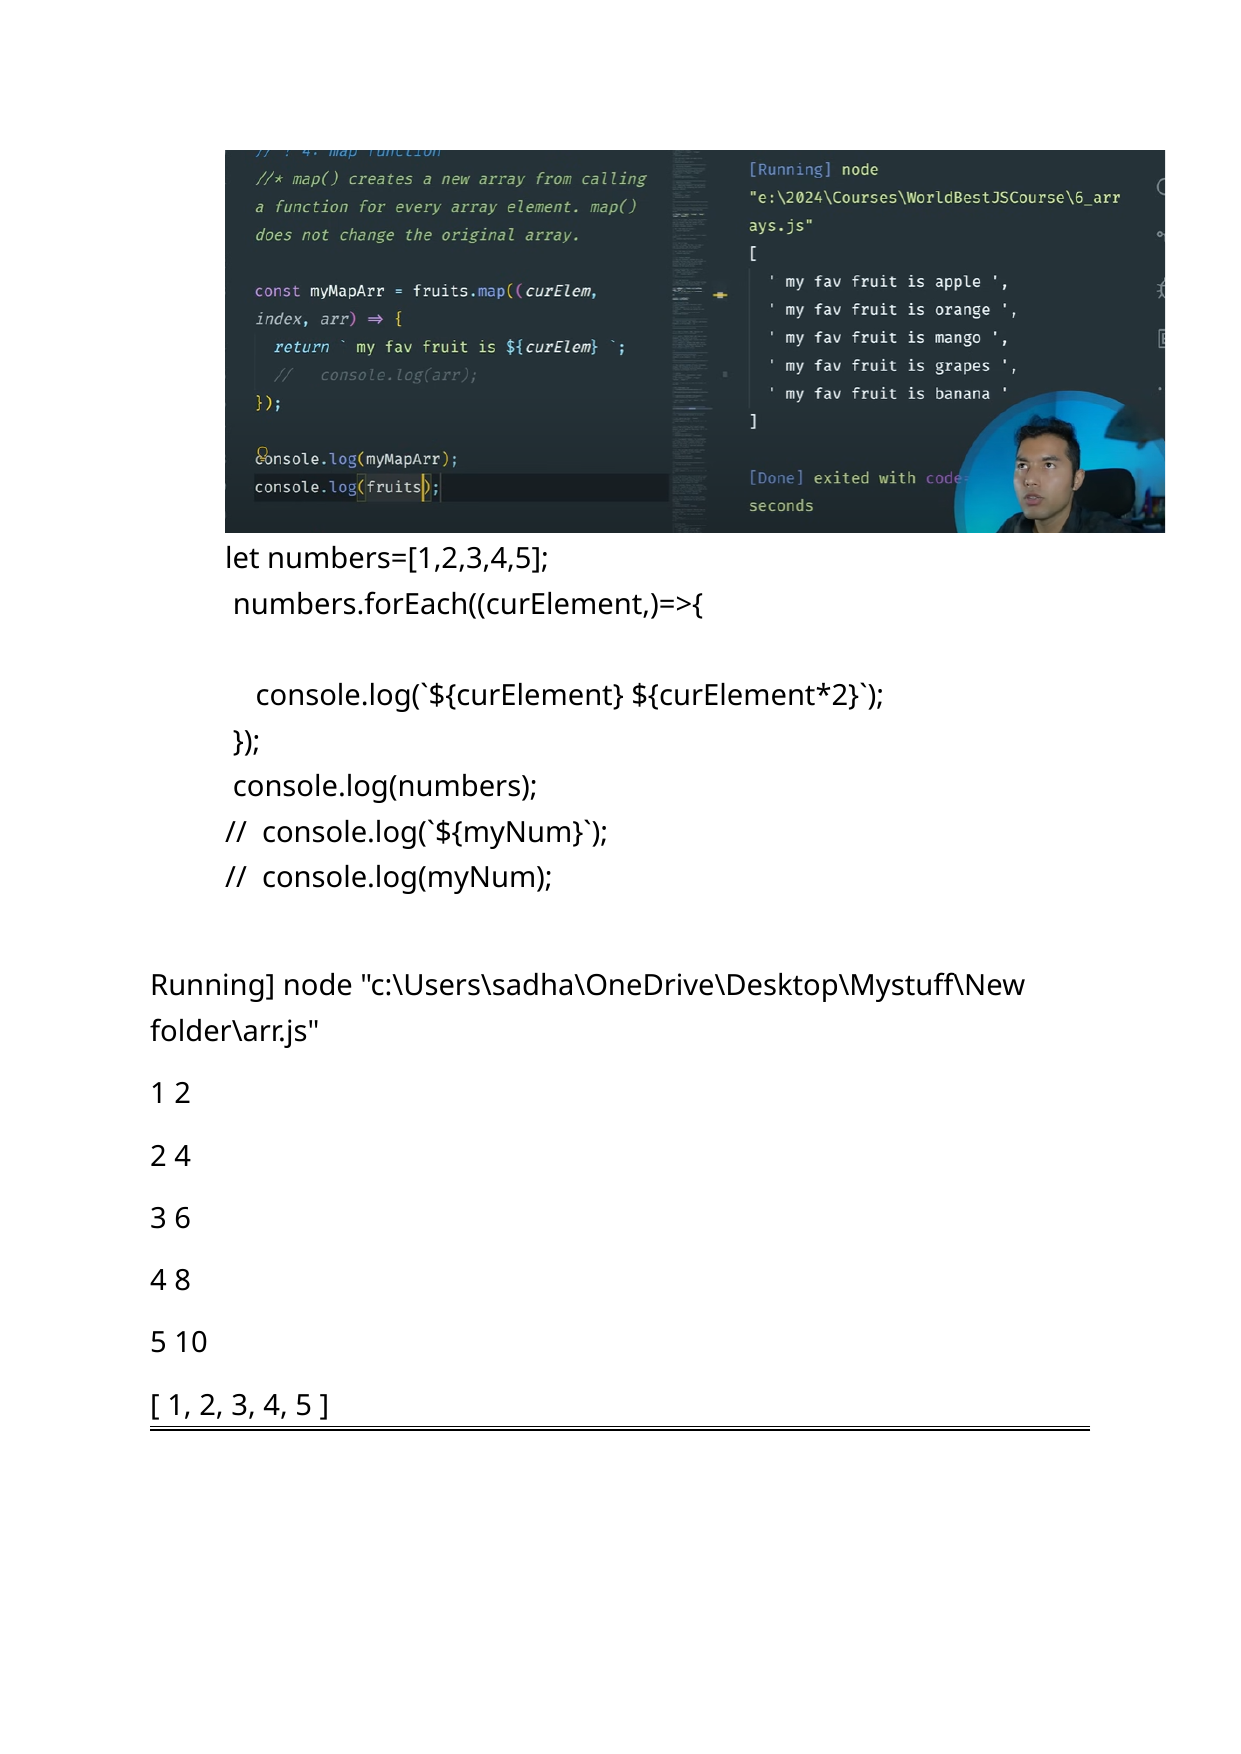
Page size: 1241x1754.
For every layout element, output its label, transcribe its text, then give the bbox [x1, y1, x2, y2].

text 3 6 [150, 1197, 1090, 1237]
text Running] node "c:\Users\sadha\OneDrive\Desktop\Mystuff\New folder\arr.js" [150, 965, 1090, 1050]
list // console.log(`${myNum}`); [225, 811, 1090, 851]
text 4 8 [150, 1259, 1090, 1299]
text 2 4 [150, 1135, 1090, 1174]
picture [225, 150, 1166, 533]
list console.log(numbers); [225, 766, 1090, 805]
picture [1084, 461, 1093, 467]
list // console.log(myNum); [225, 857, 1090, 896]
text [ 1, 2, 3, 4, 5 ] [150, 1384, 1090, 1426]
list let numbers=[1,2,3,4,5]; [225, 537, 1090, 577]
text 1 2 [150, 1073, 1090, 1112]
list }); [225, 720, 1090, 759]
list numbers.forEach((curElement,)=>{ [225, 583, 1090, 623]
list console.log(`${curElement} ${curElement*2}`); [225, 674, 1090, 714]
text 5 10 [150, 1322, 1090, 1361]
